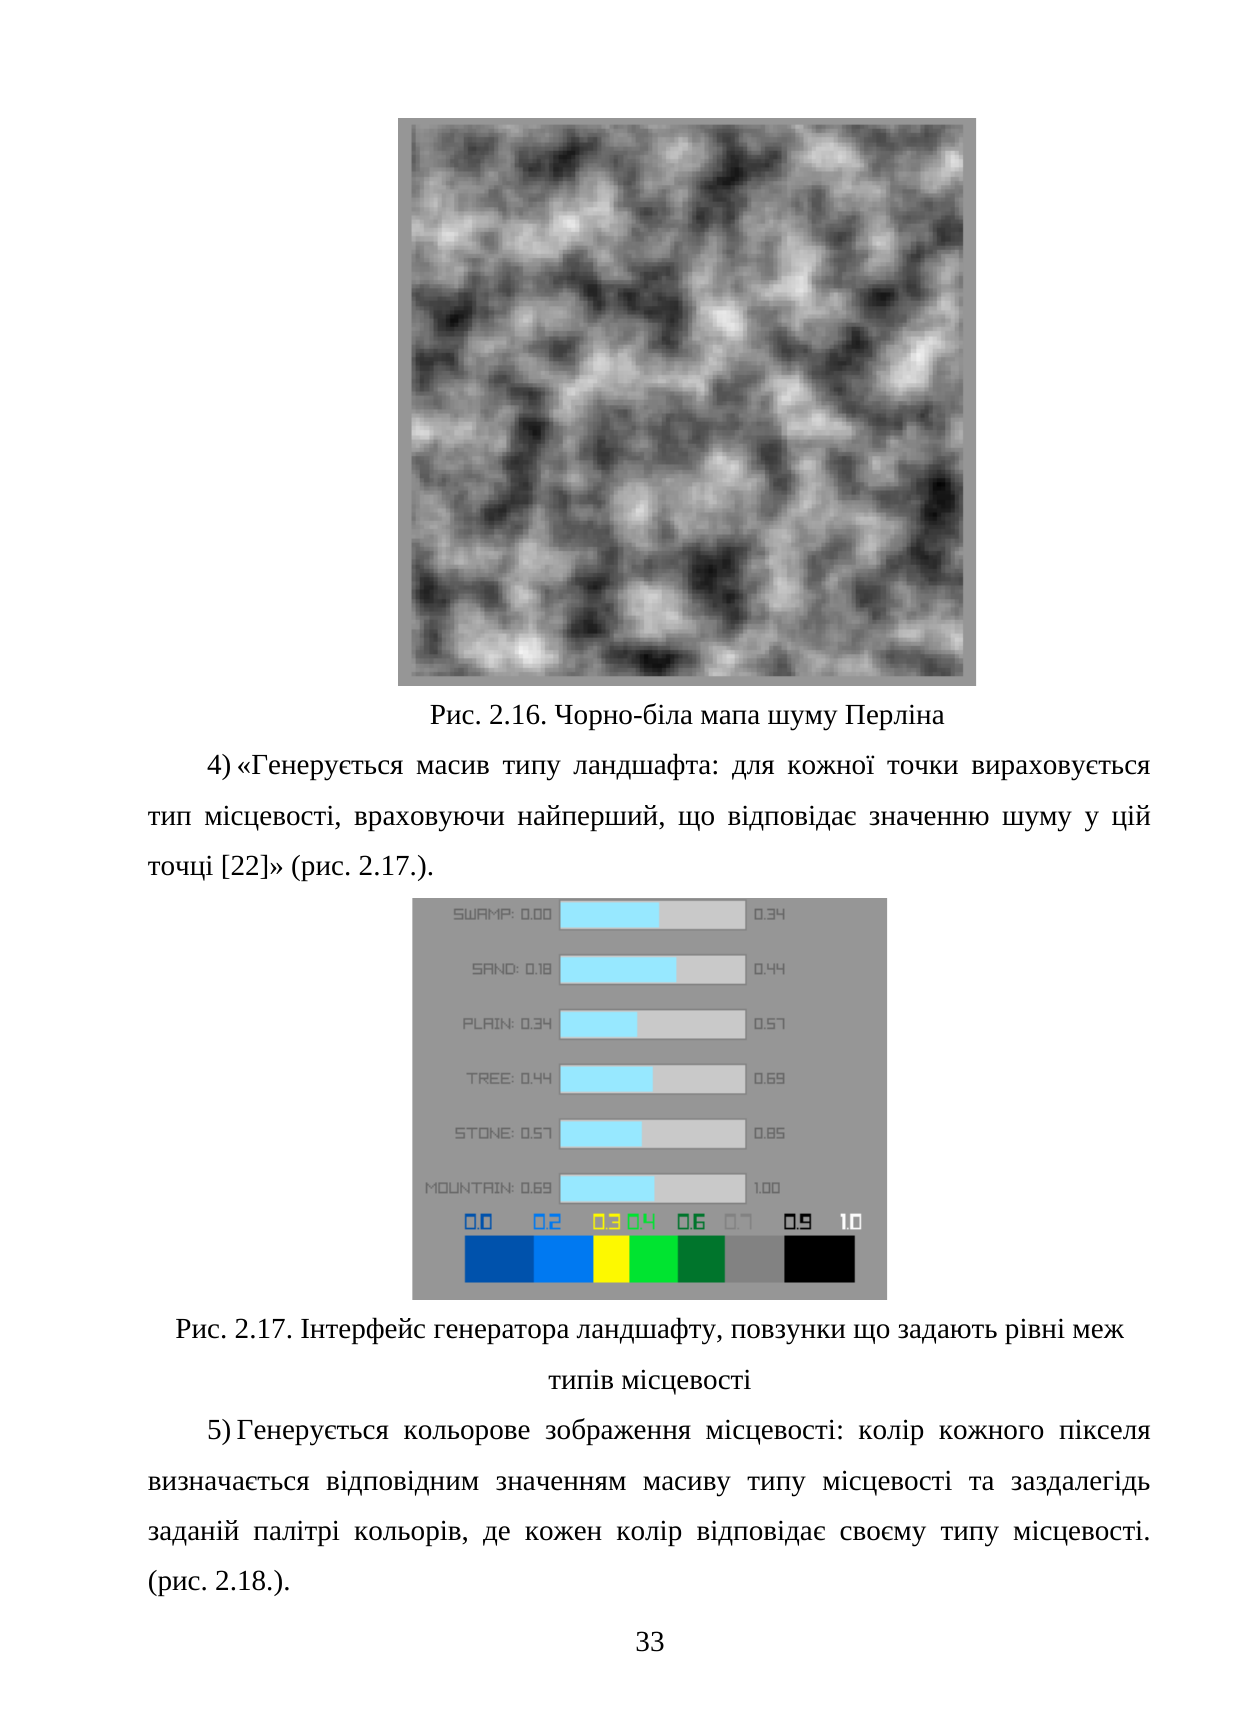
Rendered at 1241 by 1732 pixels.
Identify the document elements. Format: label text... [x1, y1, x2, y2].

text Рис. 2.16. Чорно-біла мапа шуму Перліна [223, 697, 1152, 731]
picture [398, 118, 977, 686]
picture [412, 898, 888, 1300]
list «Генерується масив типу ландшафта: для кожної точки вираховується тип місцевості, враховуючи найперший, що відповідає значенню шуму у цій точці [22]» (рис. 2.17.). [148, 747, 1152, 882]
text Рис. 2.17. Інтерфейс генератора ландшафту, повзунки що задають рівні меж типів місцевості [148, 1312, 1152, 1396]
list Генерується кольорове зображення місцевості: колір кожного пікселя визначається відповідним значенням масиву типу місцевості та заздалегідь заданій палітрі кольорів, де кожен колір відповідає своєму типу місцевості. (рис. 2.18.). [148, 1412, 1152, 1597]
